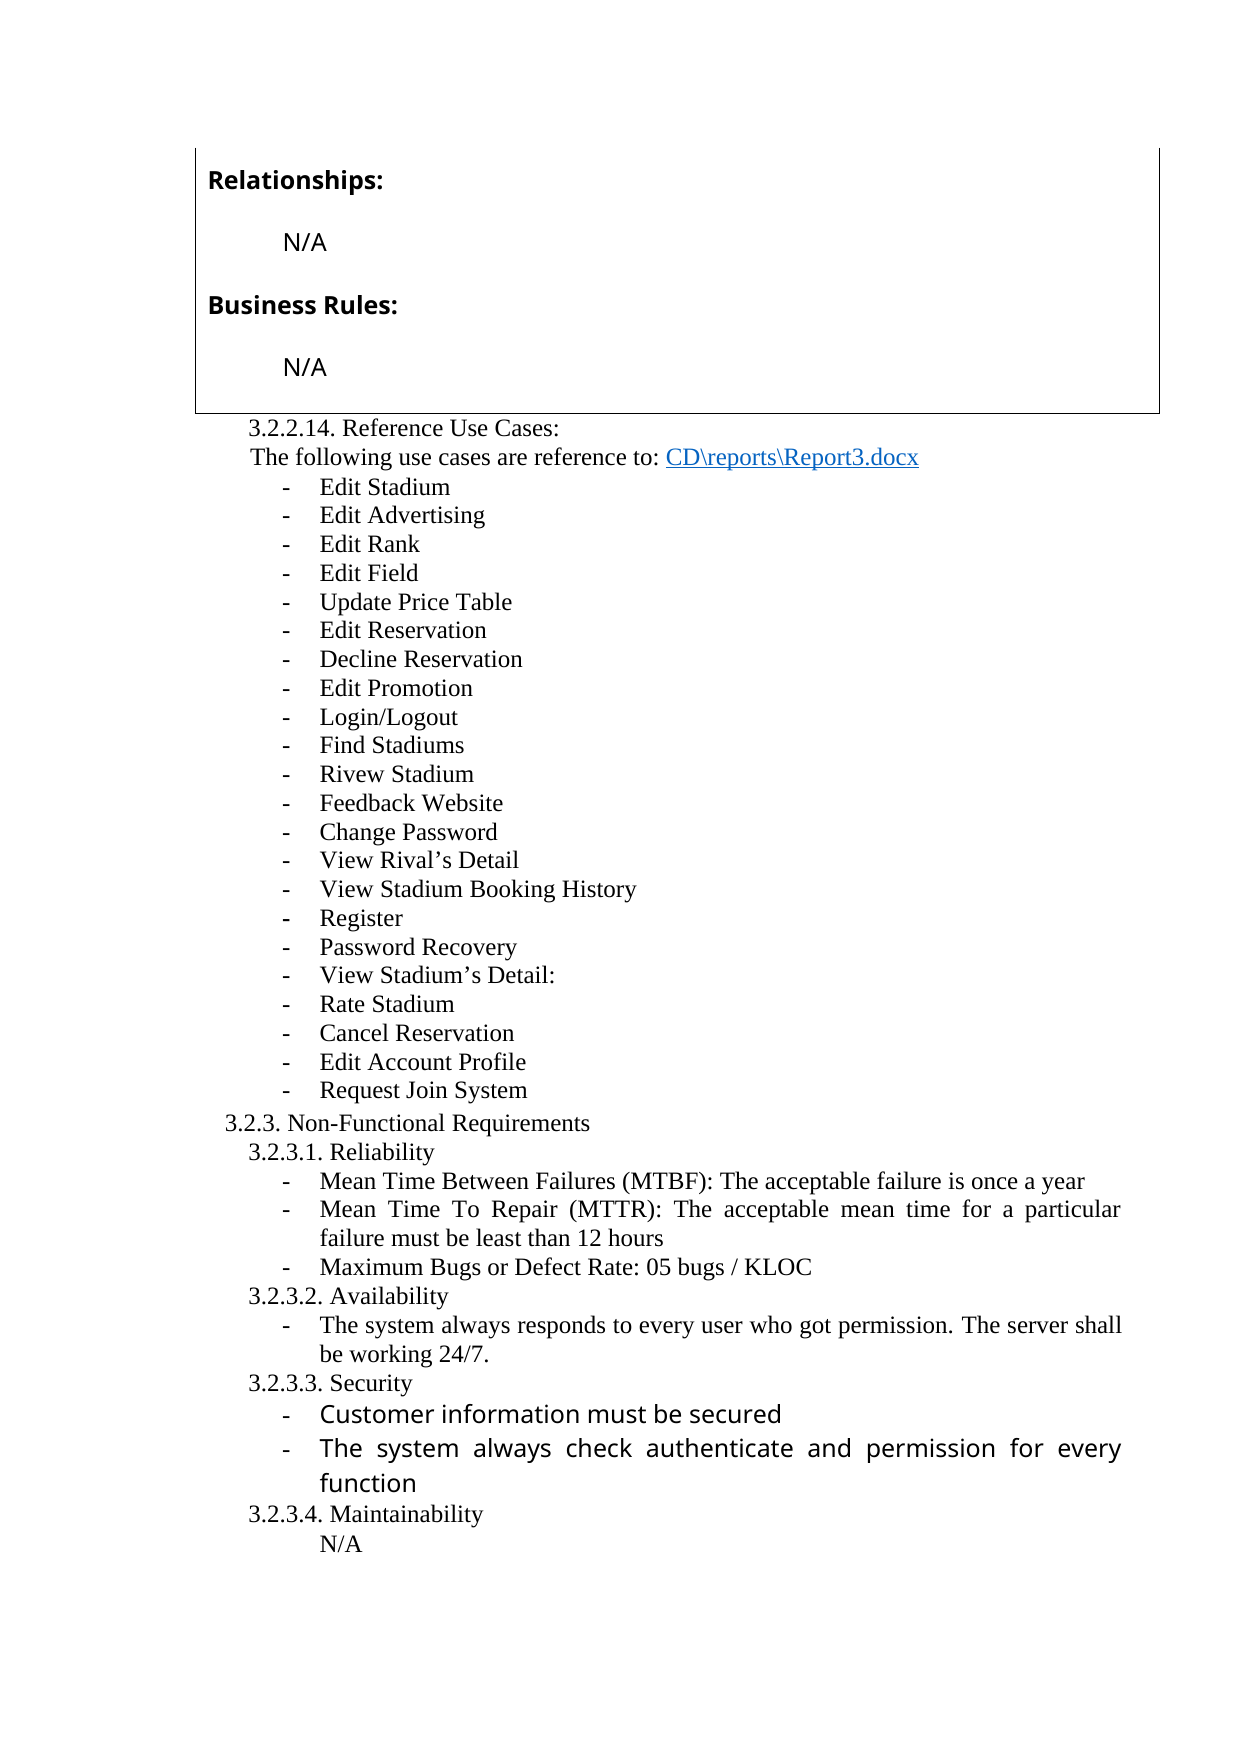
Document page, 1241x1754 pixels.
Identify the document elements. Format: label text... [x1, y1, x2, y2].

list Decline Reservation [282, 644, 1122, 673]
subtitle Reliability [248, 1138, 1122, 1166]
list Rate Stadium [282, 989, 1122, 1018]
subtitle Maintainability [248, 1500, 1122, 1528]
subtitle Availability [248, 1282, 1122, 1310]
subtitle Non-Functional Requirements [224, 1108, 1122, 1137]
list Mean Time To Repair (MTTR): The acceptable mean time for a particular failure must be least than 12 hours [282, 1194, 1122, 1252]
list Register [282, 903, 1122, 932]
list Edit Advertising [282, 500, 1122, 529]
list Cancel Reservation [282, 1018, 1122, 1047]
list View Rival’s Detail [282, 845, 1122, 874]
list Customer information must be secured [282, 1397, 1122, 1431]
list View Stadium’s Detail: [282, 960, 1122, 989]
list View Stadium Booking History [282, 874, 1122, 903]
list Password Recovery [282, 932, 1122, 960]
list Edit Reservation [282, 615, 1122, 644]
list Mean Time Between Failures (MTBF): The acceptable failure is once a year [282, 1166, 1122, 1194]
list The system always check authenticate and permission for every function [282, 1431, 1122, 1499]
list Maximum Bugs or Defect Rate: 05 bugs / KLOC [282, 1252, 1122, 1281]
list Edit Stadium [282, 472, 1122, 500]
list The system always responds to every user who got permission. The server shall be working 24/7. [282, 1310, 1122, 1368]
text The following use cases are reference to: CD\reports\Report3.docx [250, 442, 1122, 470]
list Request Join System [282, 1075, 1122, 1104]
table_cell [196, 154, 1159, 412]
list Update Price Table [282, 587, 1122, 615]
list Edit Rank [282, 529, 1122, 558]
list Feedback Website [282, 788, 1122, 817]
subtitle Security [248, 1369, 1122, 1397]
subtitle Reference Use Cases: [248, 414, 1122, 442]
list Edit Promotion [282, 673, 1122, 702]
list Login/Logout [282, 702, 1122, 730]
list Find Stadiums [282, 730, 1122, 759]
list Rivew Stadium [282, 759, 1122, 788]
list Change Password [282, 817, 1122, 845]
list Edit Field [282, 558, 1122, 587]
list N/A [319, 1529, 1122, 1557]
list Edit Account Profile [282, 1047, 1122, 1075]
